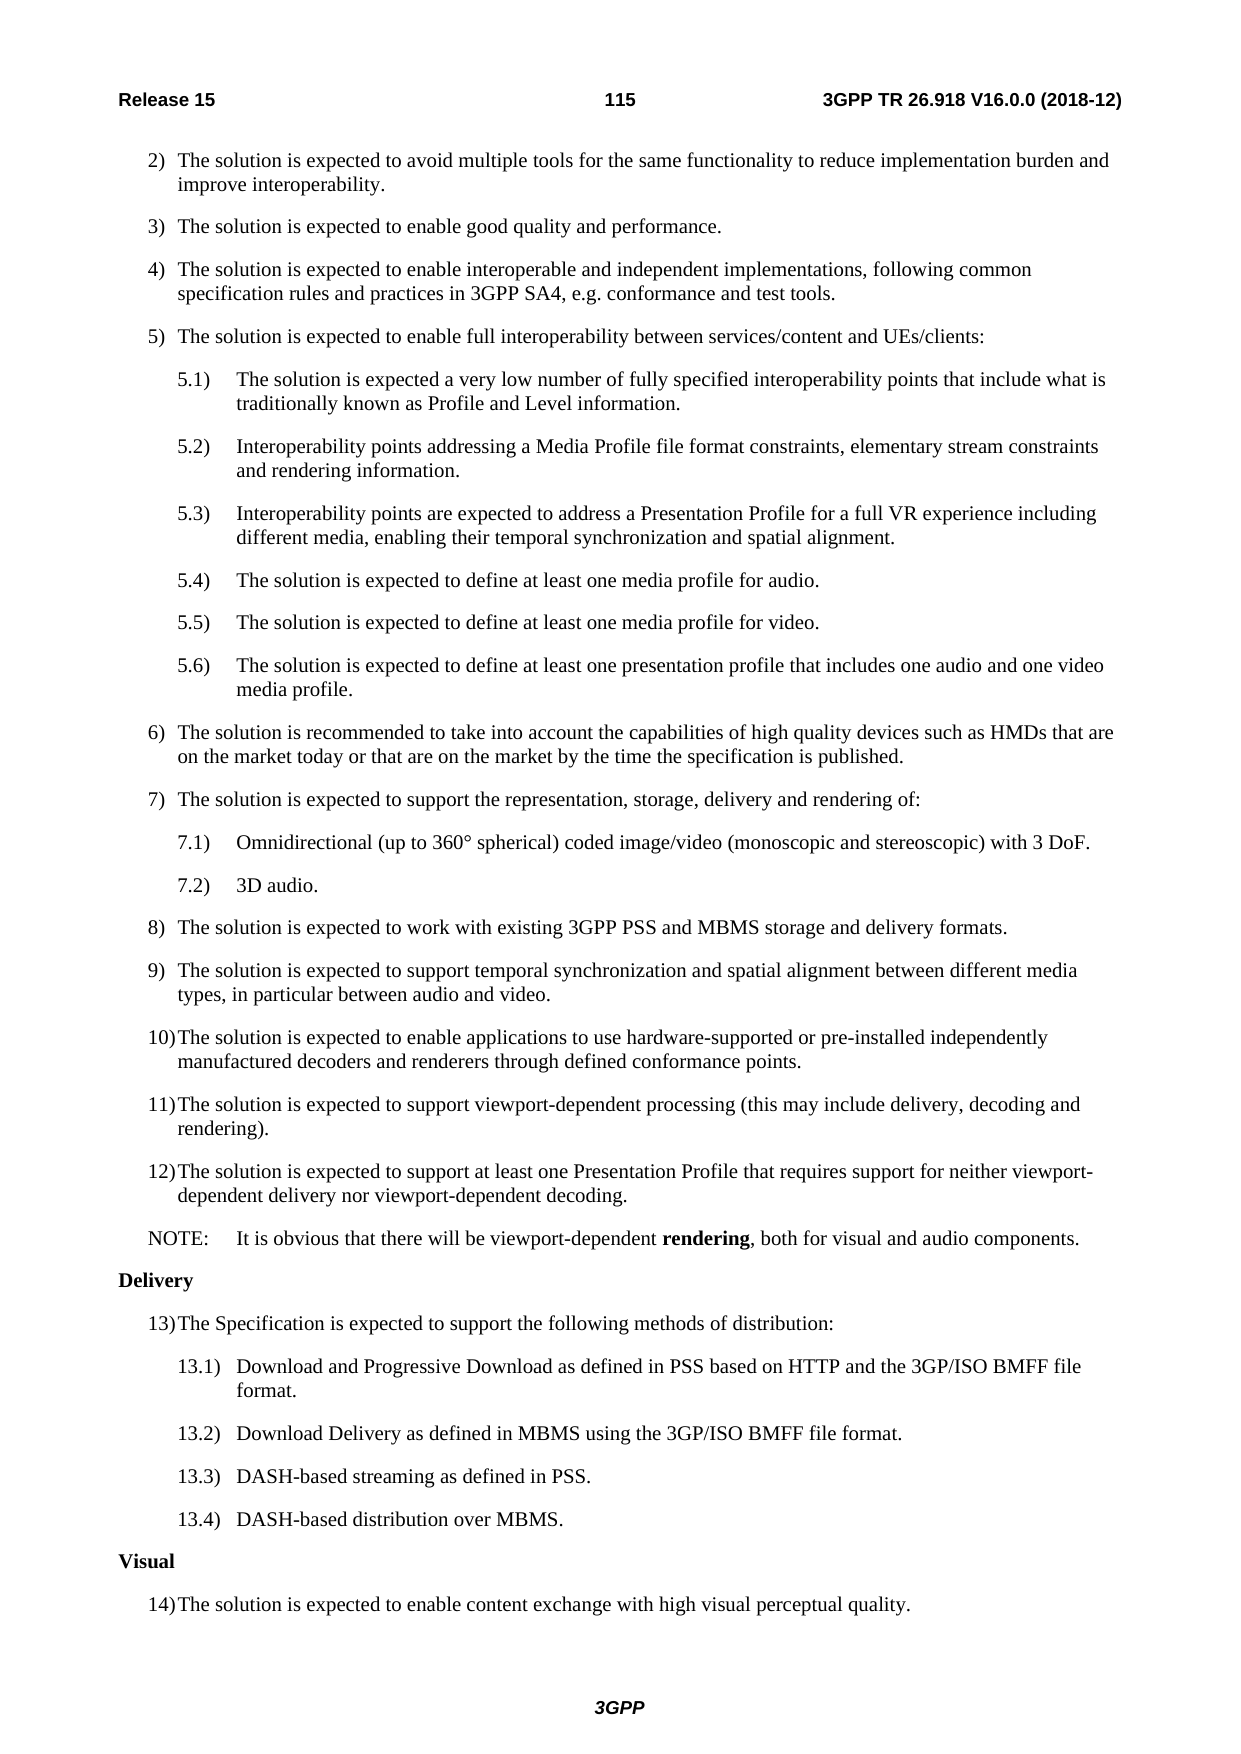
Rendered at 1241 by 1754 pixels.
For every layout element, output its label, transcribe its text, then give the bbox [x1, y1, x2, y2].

text 5.2) Interoperability points addressing a Media Profile file format constraints, elementary stream constraints and rendering information. [177, 434, 1122, 482]
text 3) The solution is expected to enable good quality and performance. [148, 214, 1122, 238]
text 5) The solution is expected to enable full interoperability between services/content and UEs/clients: [148, 324, 1122, 348]
text Note: It is obvious that there will be viewport-dependent rendering, both for visual and audio components. [148, 1226, 1122, 1250]
text Delivery [118, 1268, 1122, 1292]
text 7) The solution is expected to support the representation, storage, delivery and rendering of: [148, 787, 1122, 811]
text 13.4) DASH-based distribution over MBMS. [177, 1507, 1122, 1531]
text 6) The solution is recommended to take into account the capabilities of high quality devices such as HMDs that are on the market today or that are on the market by the time the specification is published. [148, 720, 1122, 768]
text 13.2) Download Delivery as defined in MBMS using the 3GP/ISO BMFF file format. [177, 1421, 1122, 1445]
text 5.3) Interoperability points are expected to address a Presentation Profile for a full VR experience including different media, enabling their temporal synchronization and spatial alignment. [177, 501, 1122, 549]
text 5.5) The solution is expected to define at least one media profile for video. [177, 610, 1122, 634]
text 13.3) DASH-based streaming as defined in PSS. [177, 1464, 1122, 1488]
text 7.2) 3D audio. [177, 872, 1122, 897]
text 4) The solution is expected to enable interoperable and independent implementations, following common specification rules and practices in 3GPP SA4, e.g. conformance and test tools. [148, 257, 1122, 305]
text 11) The solution is expected to support viewport-dependent processing (this may include delivery, decoding and rendering). [148, 1092, 1122, 1140]
text 12) The solution is expected to support at least one Presentation Profile that requires support for neither viewport-dependent delivery nor viewport-dependent decoding. [148, 1159, 1122, 1207]
text 5.6) The solution is expected to define at least one presentation profile that includes one audio and one video media profile. [177, 653, 1122, 701]
text 9) The solution is expected to support temporal synchronization and spatial alignment between different media types, in particular between audio and video. [148, 958, 1122, 1006]
text 13.1) Download and Progressive Download as defined in PSS based on HTTP and the 3GP/ISO BMFF file format. [177, 1354, 1122, 1402]
text 5.4) The solution is expected to define at least one media profile for audio. [177, 567, 1122, 592]
text 2) The solution is expected to avoid multiple tools for the same functionality to reduce implementation burden and improve interoperability. [148, 147, 1122, 196]
text 14) The solution is expected to enable content exchange with high visual perceptual quality. [148, 1592, 1122, 1616]
text 5.1) The solution is expected a very low number of fully specified interoperability points that include what is traditionally known as Profile and Level information. [177, 367, 1122, 415]
text 13) The Specification is expected to support the following methods of distribution: [148, 1311, 1122, 1335]
text 8) The solution is expected to work with existing 3GPP PSS and MBMS storage and delivery formats. [148, 915, 1122, 939]
text Visual [118, 1549, 1122, 1573]
text 10) The solution is expected to enable applications to use hardware-supported or pre-installed independently manufactured decoders and renderers through defined conformance points. [148, 1025, 1122, 1073]
text 7.1) Omnidirectional (up to 360° spherical) coded image/video (monoscopic and stereoscopic) with 3 DoF. [177, 830, 1122, 854]
